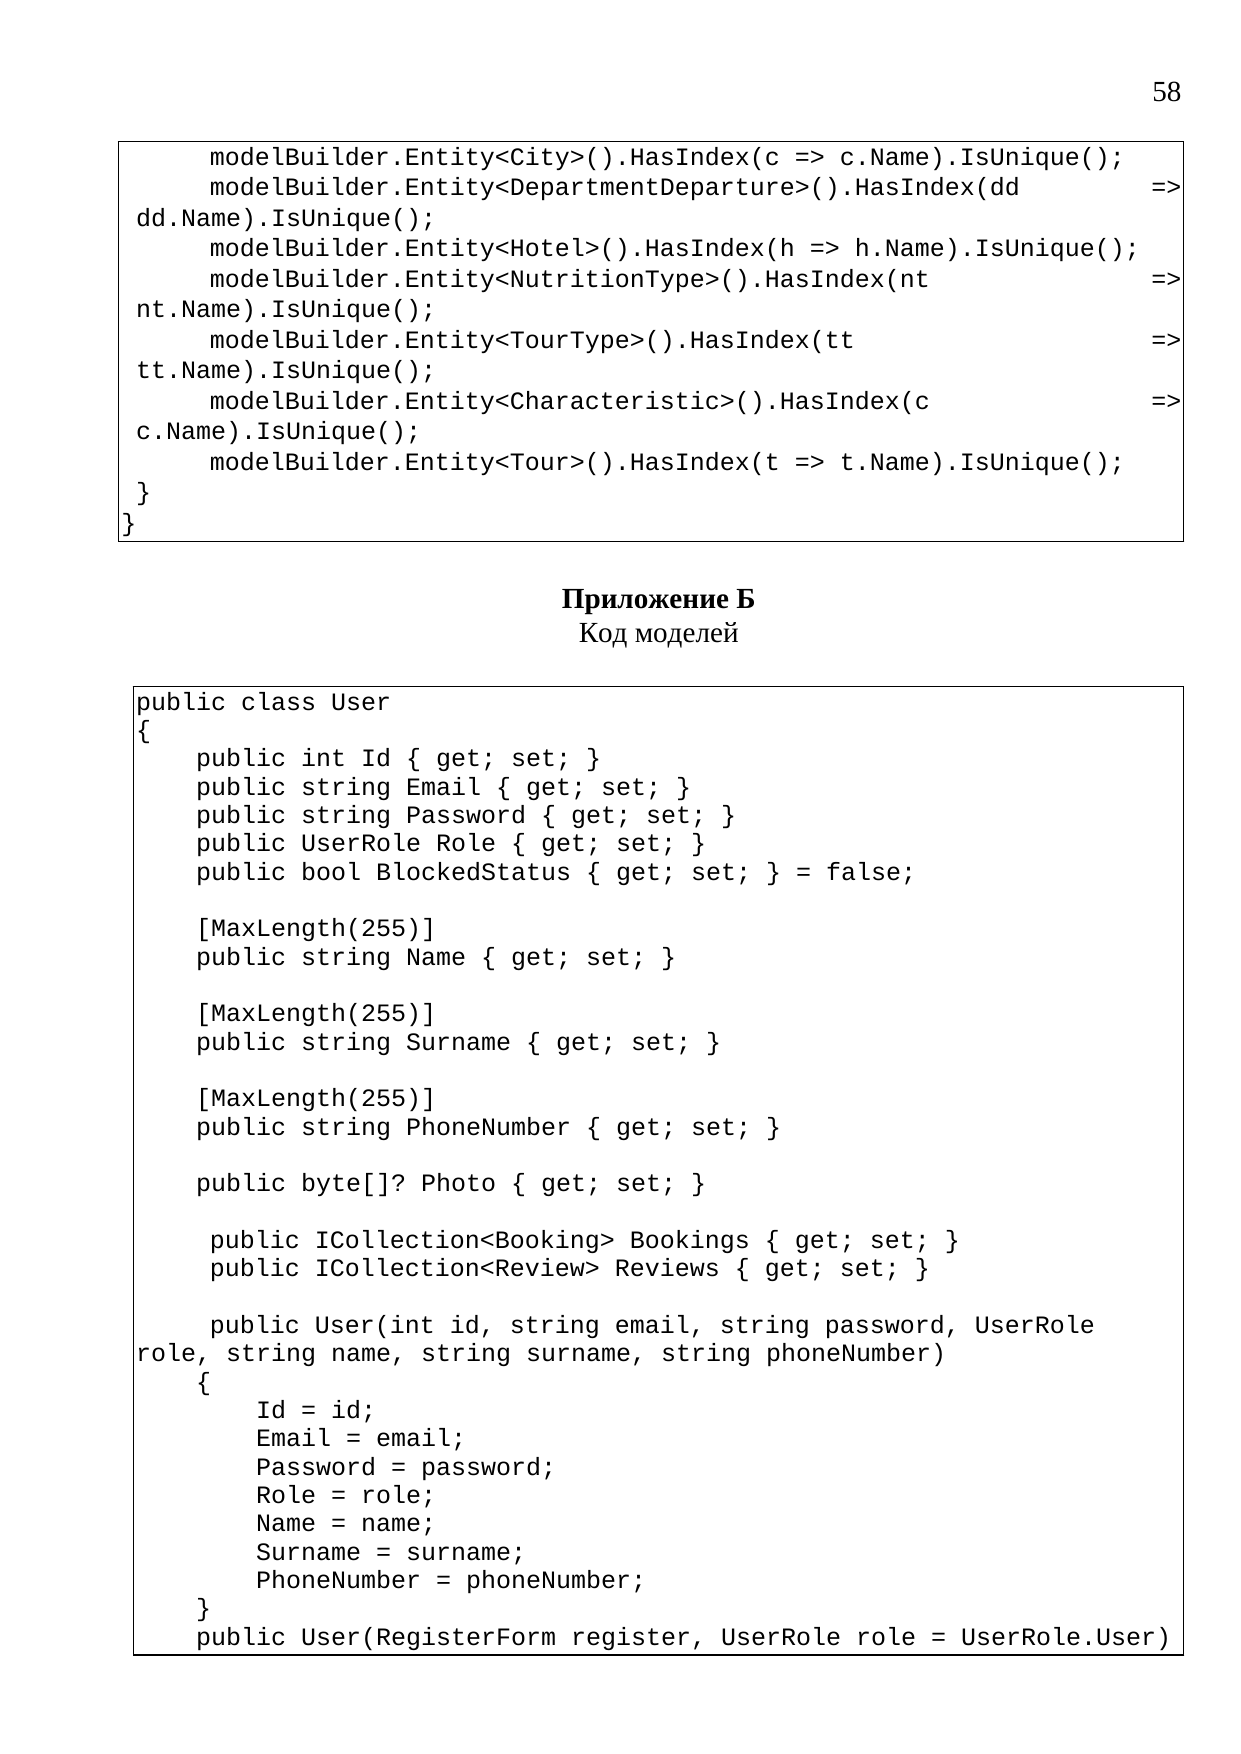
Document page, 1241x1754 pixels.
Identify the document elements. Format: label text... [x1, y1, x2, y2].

text modelBuilder.Entity<TourType>().HasIndex(tt => tt.Name).IsUnique(); [119, 324, 1183, 385]
text } [136, 1596, 1181, 1621]
text [MaxLength(255)] [136, 916, 1181, 944]
text public string Email { get; set; } [136, 774, 1181, 802]
text Код моделей [136, 615, 1181, 648]
text { [136, 717, 1181, 746]
text modelBuilder.Entity<NutritionType>().HasIndex(nt => nt.Name).IsUnique(); [119, 263, 1183, 324]
text modelBuilder.Entity<Characteristic>().HasIndex(c => c.Name).IsUnique(); [119, 385, 1183, 446]
text } [119, 507, 1183, 541]
text { [136, 1369, 1181, 1397]
text [MaxLength(255)] [136, 1086, 1181, 1114]
text Email = email; [136, 1426, 1181, 1454]
text Password = password; [136, 1454, 1181, 1482]
text public string PhoneNumber { get; set; } [136, 1114, 1181, 1142]
text } [119, 477, 1183, 507]
text PhoneNumber = phoneNumber; [136, 1567, 1181, 1596]
text Role = role; [136, 1482, 1181, 1511]
text public UserRole Role { get; set; } [136, 831, 1181, 859]
text public ICollection<Review> Reviews { get; set; } [136, 1256, 1181, 1284]
text public string Name { get; set; } [136, 944, 1181, 972]
text [MaxLength(255)] [136, 1001, 1181, 1029]
text public class User [134, 687, 1183, 717]
subtitle Приложение Б [136, 581, 1181, 615]
text modelBuilder.Entity<Hotel>().HasIndex(h => h.Name).IsUnique(); [119, 232, 1183, 263]
text modelBuilder.Entity<DepartmentDeparture>().HasIndex(dd => dd.Name).IsUnique(); [119, 171, 1183, 232]
text public bool BlockedStatus { get; set; } = false; [136, 859, 1181, 887]
text Surname = surname; [136, 1539, 1181, 1567]
text Name = name; [136, 1511, 1181, 1539]
text public string Password { get; set; } [136, 802, 1181, 831]
text modelBuilder.Entity<City>().HasIndex(c => c.Name).IsUnique(); [119, 142, 1183, 171]
text public byte[]? Photo { get; set; } [136, 1171, 1181, 1199]
text public ICollection<Booking> Bookings { get; set; } [136, 1227, 1181, 1256]
text modelBuilder.Entity<Tour>().HasIndex(t => t.Name).IsUnique(); [119, 446, 1183, 477]
text public int Id { get; set; } [136, 746, 1181, 774]
text Id = id; [136, 1397, 1181, 1426]
text public string Surname { get; set; } [136, 1029, 1181, 1057]
text public User(int id, string email, string password, UserRole role, string name, string surname, string phoneNumber) [136, 1312, 1181, 1369]
text public User(RegisterForm register, UserRole role = UserRole.User) [134, 1621, 1183, 1654]
